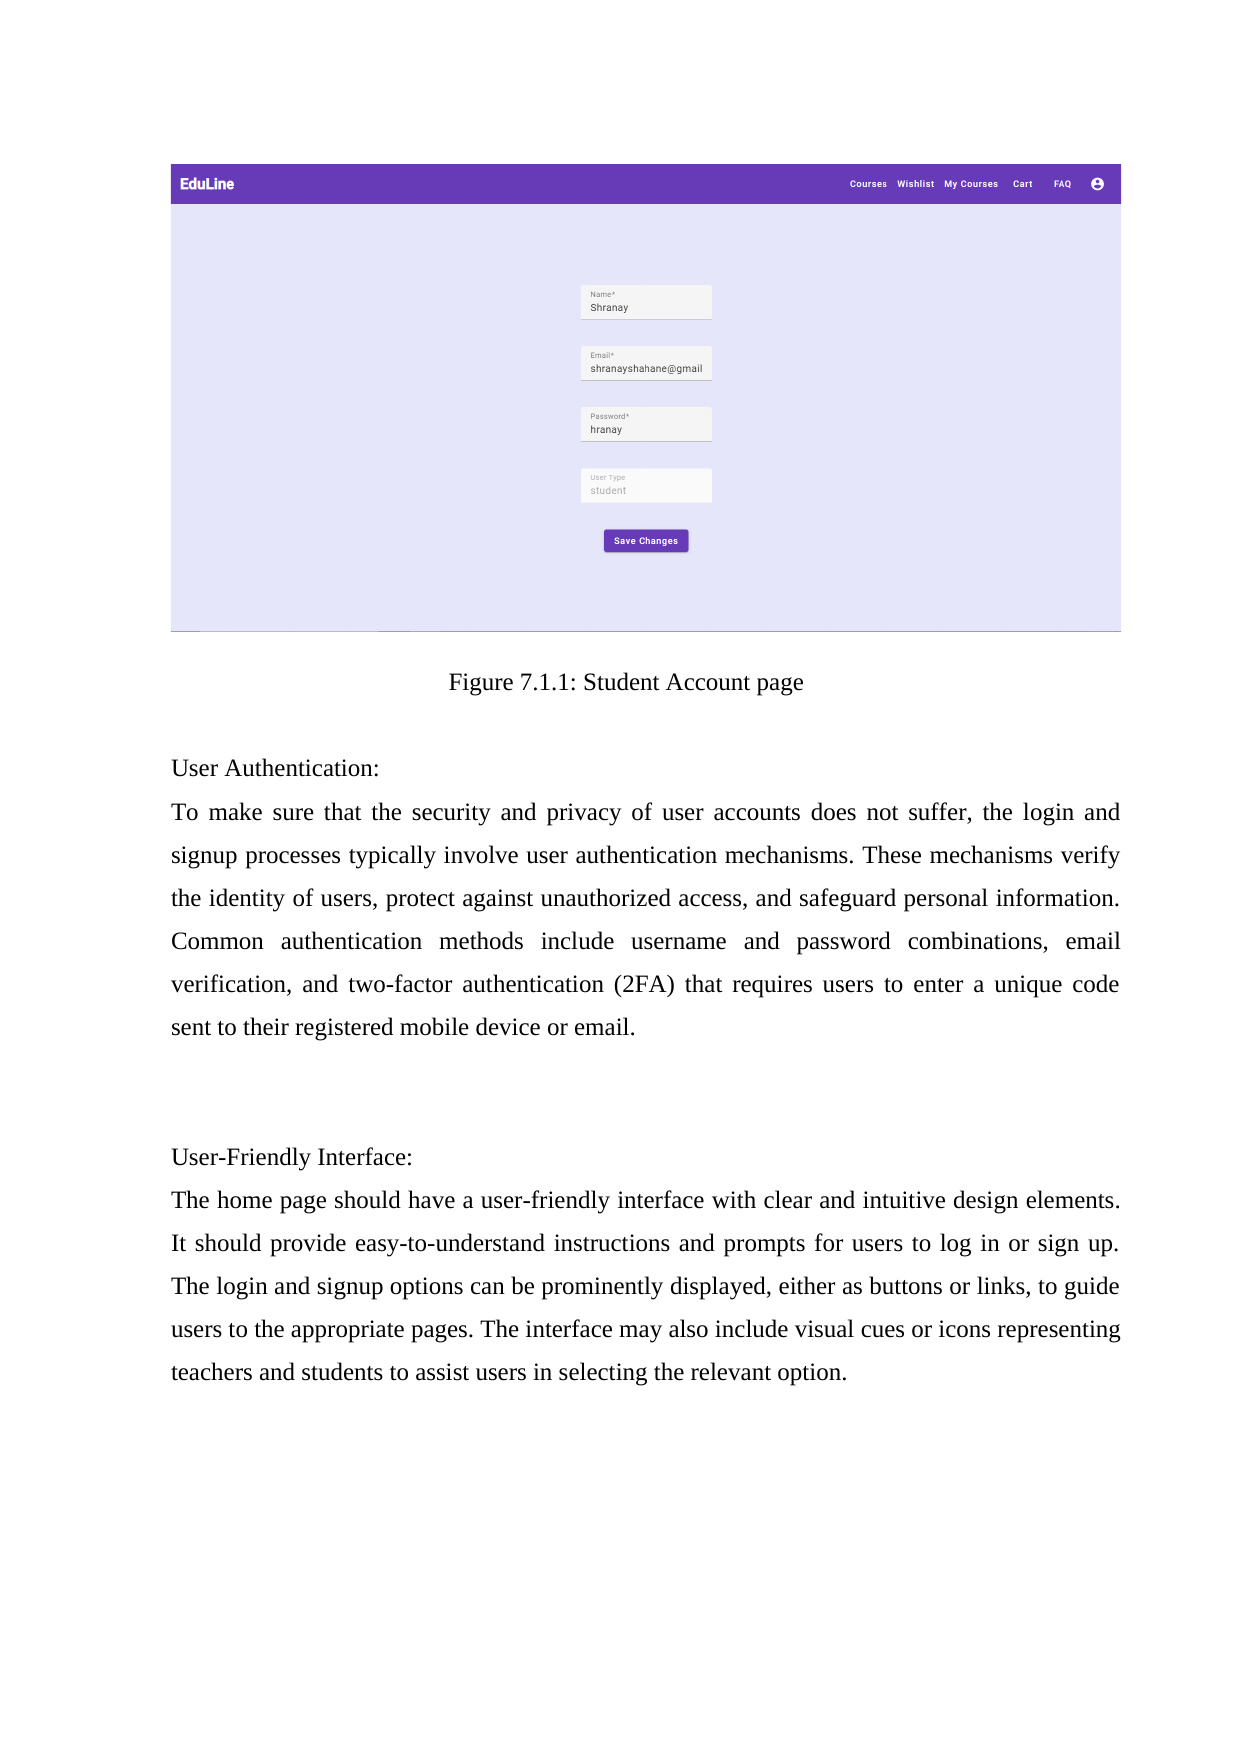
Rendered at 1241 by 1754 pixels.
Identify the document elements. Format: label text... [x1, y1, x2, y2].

picture [170, 164, 1122, 632]
text Figure 7.1.1: Student Account page [185, 667, 1067, 696]
text The home page should have a user-friendly interface with clear and intuitive design elements. It should provide easy-to-understand instructions and prompts for users to log in or sign up. The login and signup options can be prominently displayed, either as buttons or links, to guide users to the appropriate pages. The interface may also include visual cues or icons representing teachers and students to assist users in selecting the relevant option. [171, 1185, 1121, 1386]
text User-Friendly Interface: [171, 1142, 1121, 1170]
text To make sure that the security and privacy of user accounts does not suffer, the login and signup processes typically involve user authentication mechanisms. These mechanisms verify the identity of users, protect against unauthorized access, and safeguard personal information. Common authentication methods include username and password combinations, email verification, and two-factor authentication (2FA) that requires users to enter a unique code sent to their registered mobile device or email. [171, 797, 1121, 1041]
text User Authentication: [171, 753, 1121, 782]
